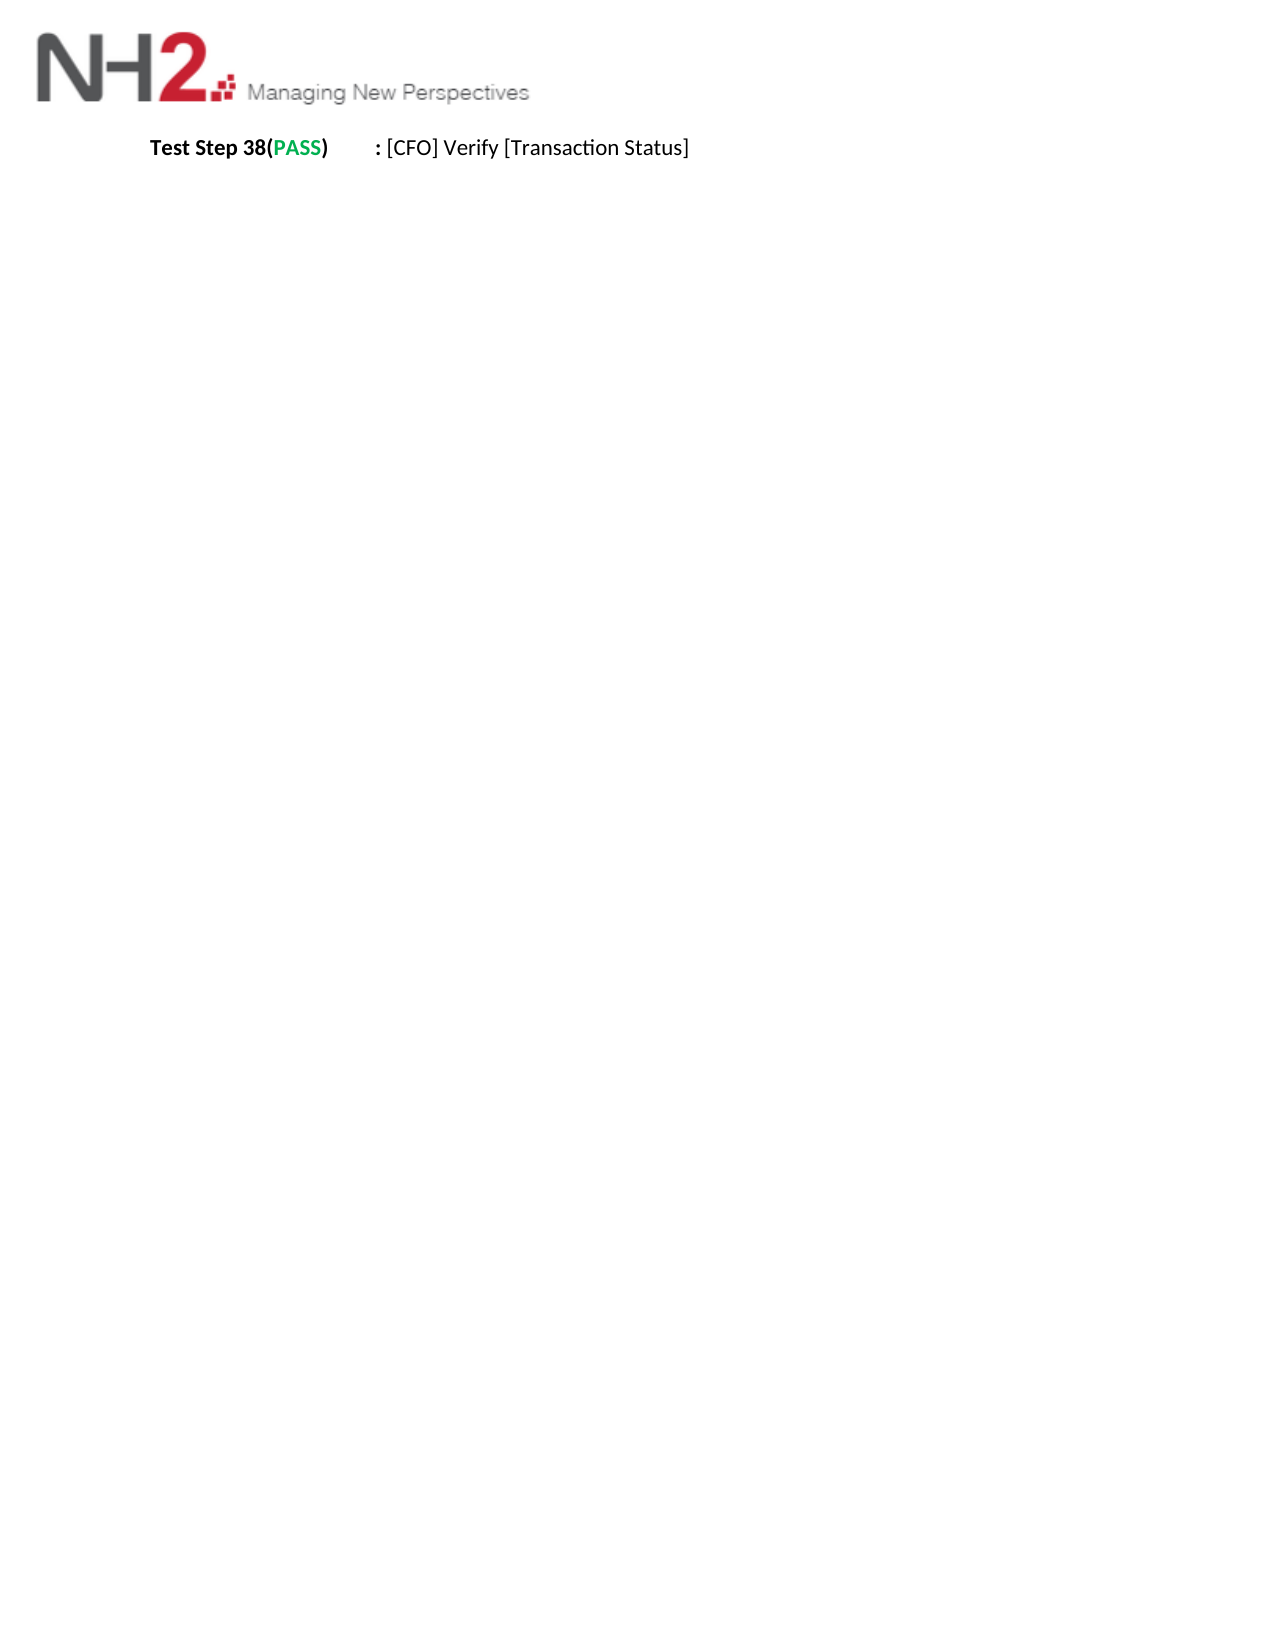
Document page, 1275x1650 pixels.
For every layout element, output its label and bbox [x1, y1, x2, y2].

picture [26, 23, 540, 111]
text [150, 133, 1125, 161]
